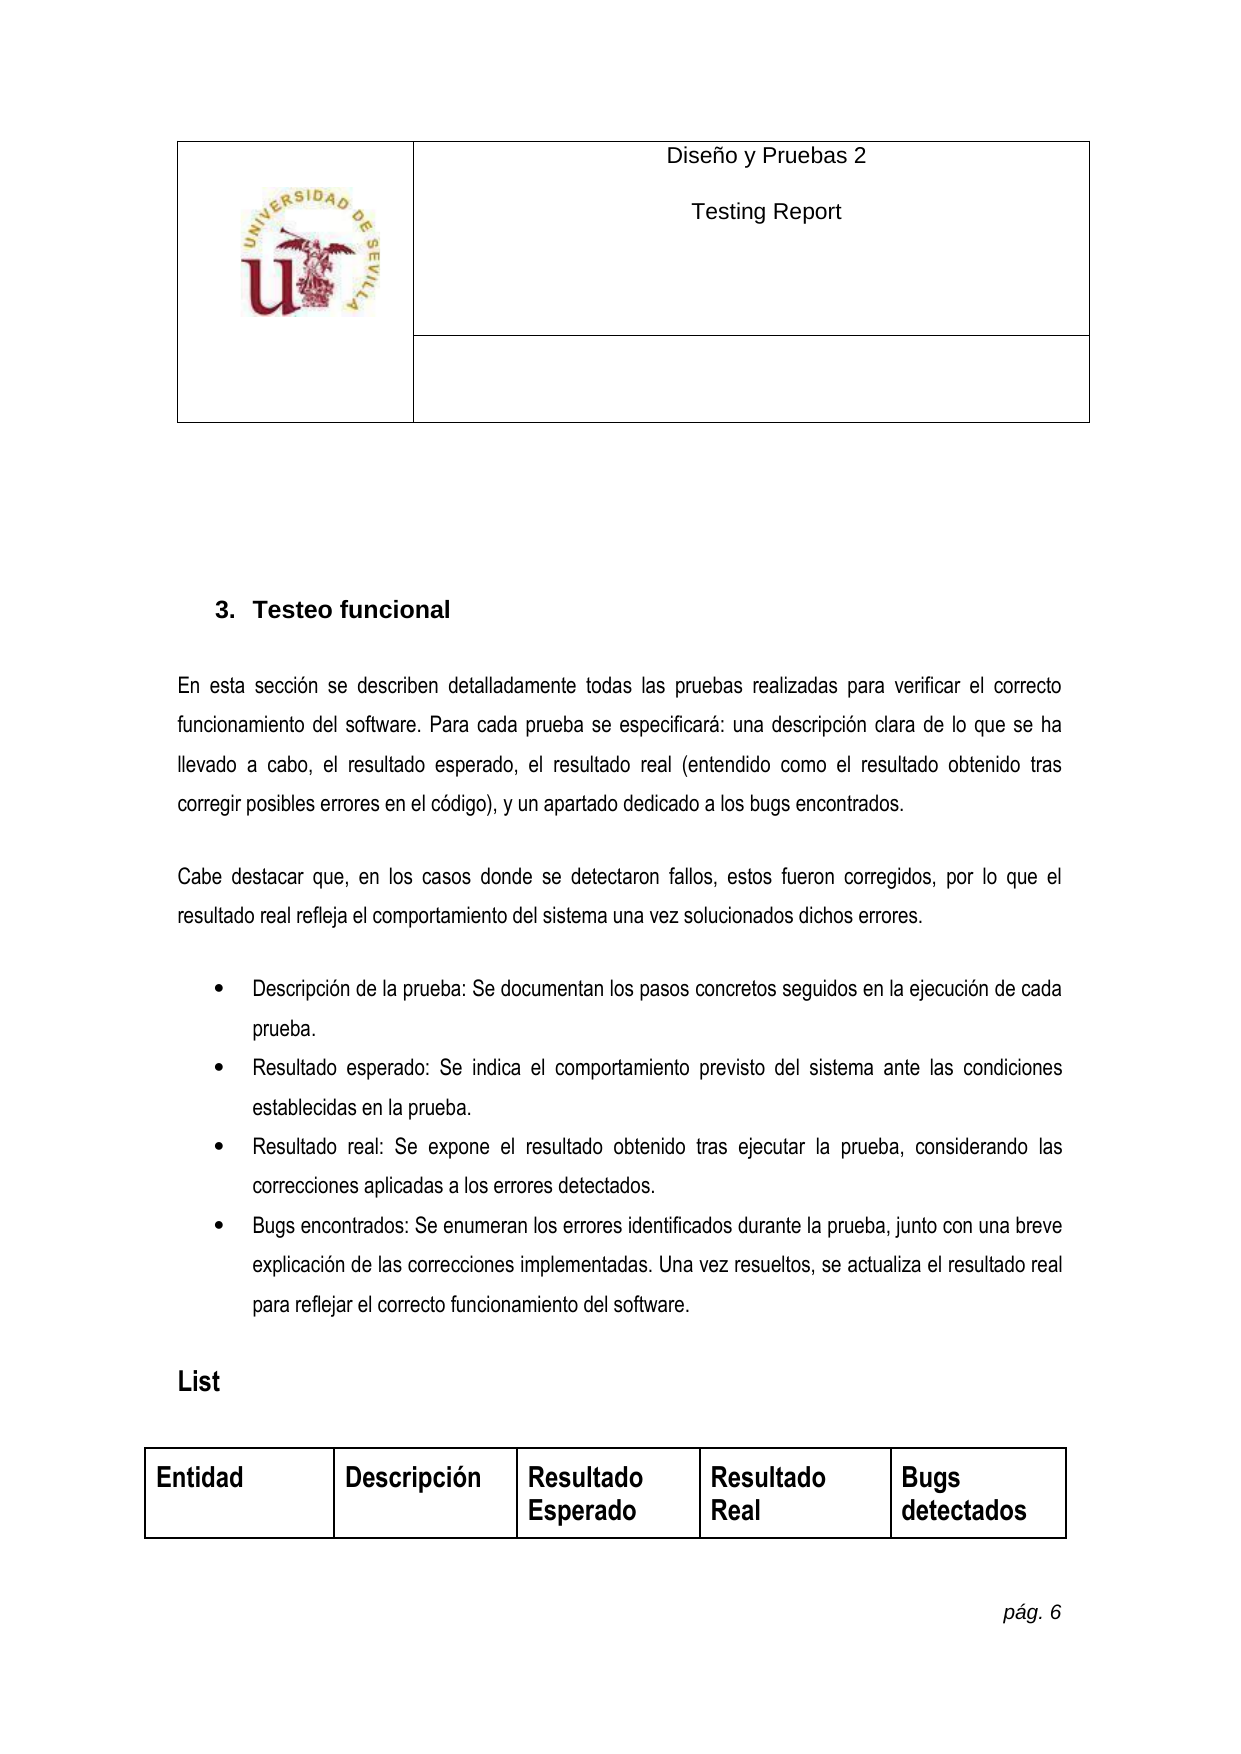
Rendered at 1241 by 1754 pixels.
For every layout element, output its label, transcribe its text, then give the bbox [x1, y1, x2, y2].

list Resultado esperado: Se indica el comportamiento previsto del sistema ante las condiciones establecidas en la prueba. [215, 1054, 1063, 1120]
text Cabe destacar que, en los casos donde se detectaron fallos, estos fueron corregidos, por lo que el resultado real refleja el comportamiento del sistema una vez solucionados dichos errores. [177, 863, 1063, 929]
table_header Resultado Real [701, 1449, 890, 1537]
list Bugs encontrados: Se enumeran los errores identificados durante la prueba, junto con una breve explicación de las correcciones implementadas. Una vez resueltos, se actualiza el resultado real para reflejar el correcto funcionamiento del software. [215, 1212, 1063, 1317]
text En esta sección se describen detalladamente todas las pruebas realizadas para verificar el correcto funcionamiento del software. Para cada prueba se especificará: una descripción clara de lo que se ha llevado a cabo, el resultado esperado, el resultado real (entendido como el resultado obtenido tras corregir posibles errores en el código), y un apartado dedicado a los bugs encontrados. [177, 672, 1063, 816]
picture [240, 187, 381, 317]
list Descripción de la prueba: Se documentan los pasos concretos seguidos en la ejecución de cada prueba. [215, 975, 1063, 1041]
table_header Bugs detectados [892, 1449, 1065, 1537]
table_header Resultado Esperado [518, 1449, 699, 1537]
table_header Descripción [335, 1449, 516, 1537]
table_header Entidad [146, 1449, 333, 1537]
list Resultado real: Se expone el resultado obtenido tras ejecutar la prueba, considerando las correcciones aplicadas a los errores detectados. [215, 1133, 1063, 1199]
subtitle Testeo funcional [215, 595, 1063, 624]
text List [177, 1364, 1063, 1397]
